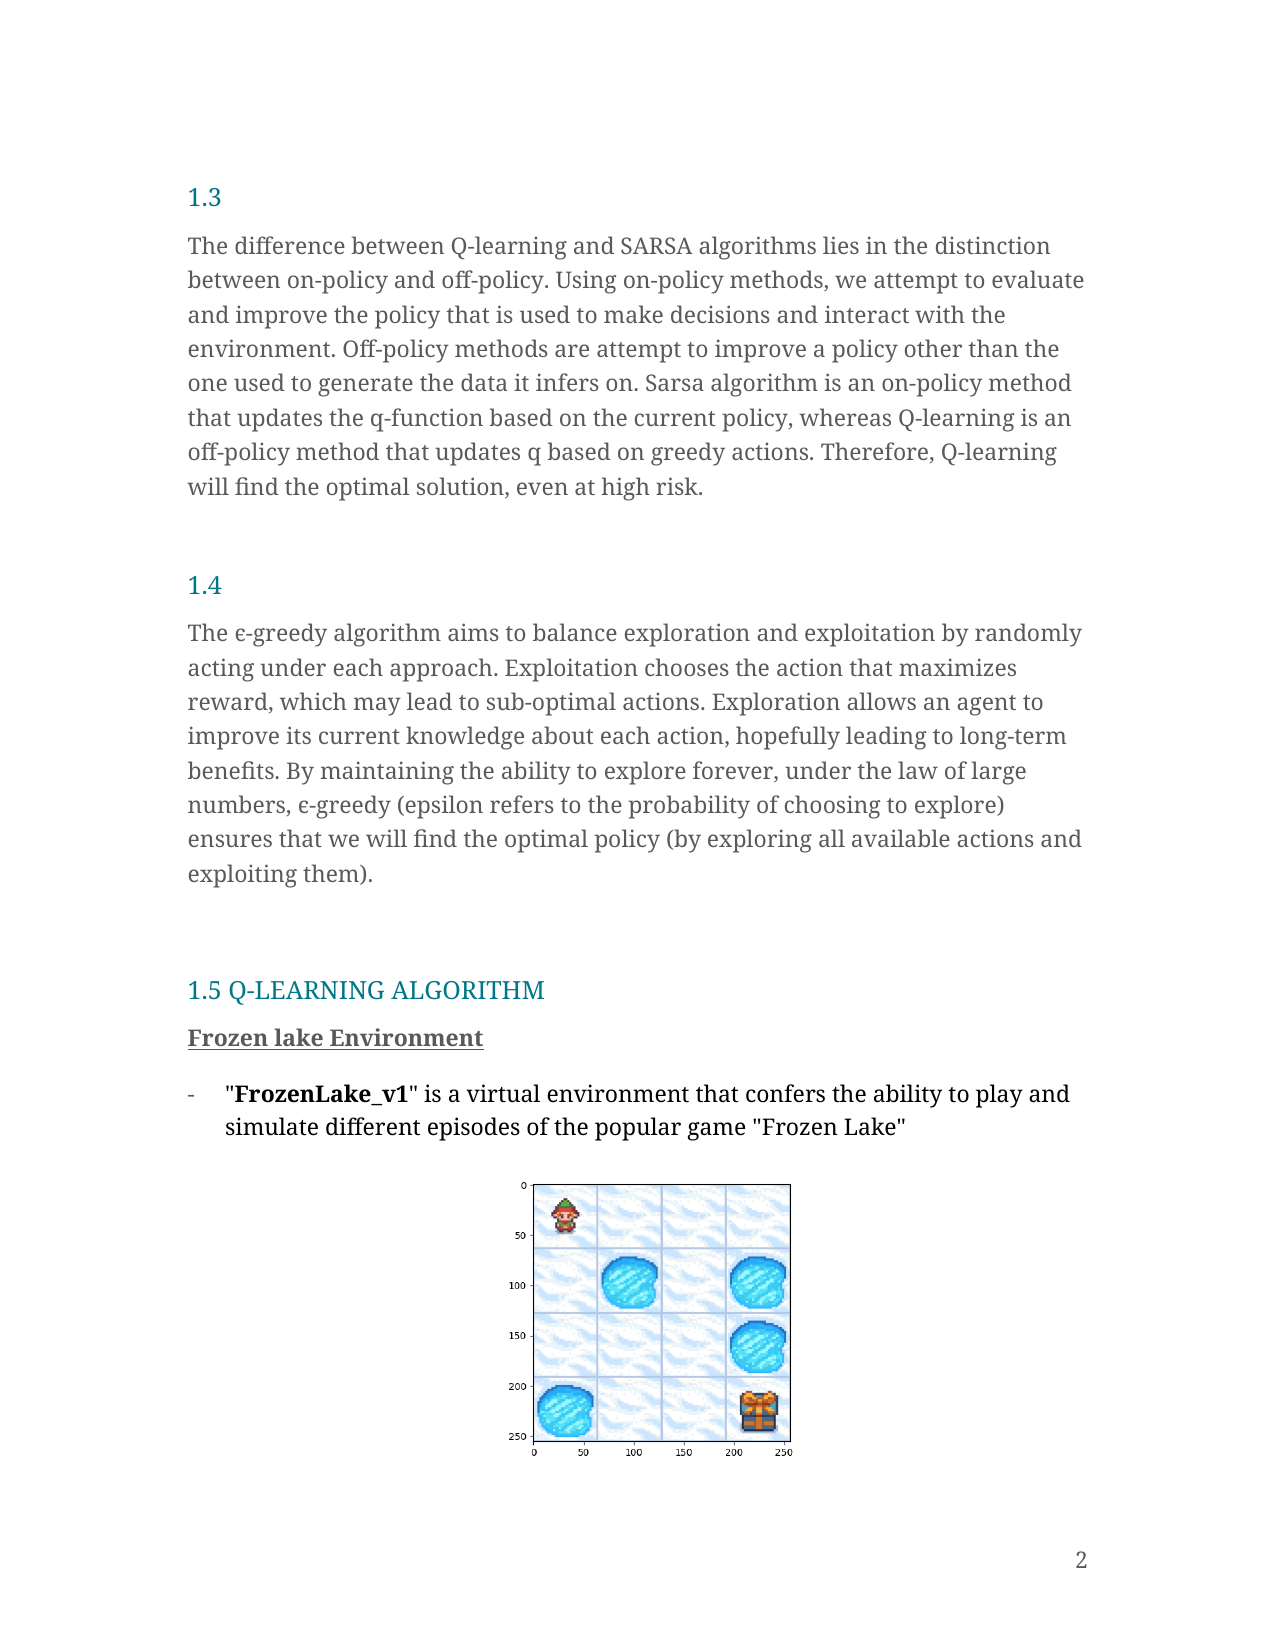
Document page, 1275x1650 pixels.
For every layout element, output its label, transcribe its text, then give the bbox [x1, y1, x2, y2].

text The difference between Q-learning and SARSA algorithms lies in the distinction between on-policy and off-policy. Using on-policy methods, we attempt to evaluate and improve the policy that is used to make decisions and interact with the environment. Off-policy methods are attempt to improve a policy other than the one used to generate the data it infers on. Sarsa algorithm is an on-policy method that updates the q-function based on the current policy, whereas Q-learning is an off-policy method that updates q based on greedy actions. Therefore, Q-learning will find the optimal solution, even at high risk. [187, 230, 1087, 502]
list "FrozenLake_v1" is a virtual environment that confers the ability to play and simulate different episodes of the popular game "Frozen Lake" [187, 1077, 1087, 1142]
subtitle 1.4 [187, 567, 1087, 601]
text Frozen lake Environment [187, 1022, 1087, 1053]
text The ϵ-greedy algorithm aims to balance exploration and exploitation by randomly acting under each approach. Exploitation chooses the action that maximizes reward, which may lead to sub-optimal actions. Exploration allows an agent to improve its current knowledge about each action, hopefully leading to long-term benefits. By maintaining the ability to explore forever, under the law of large numbers, ϵ-greedy (epsilon refers to the probability of choosing to explore) ensures that we will find the optimal policy (by exploring all available actions and exploiting them). [187, 617, 1087, 889]
subtitle 1.3 [187, 180, 1087, 214]
subtitle 1.5 Q-Learning Algorithm [187, 972, 1087, 1006]
picture [474, 1145, 839, 1478]
